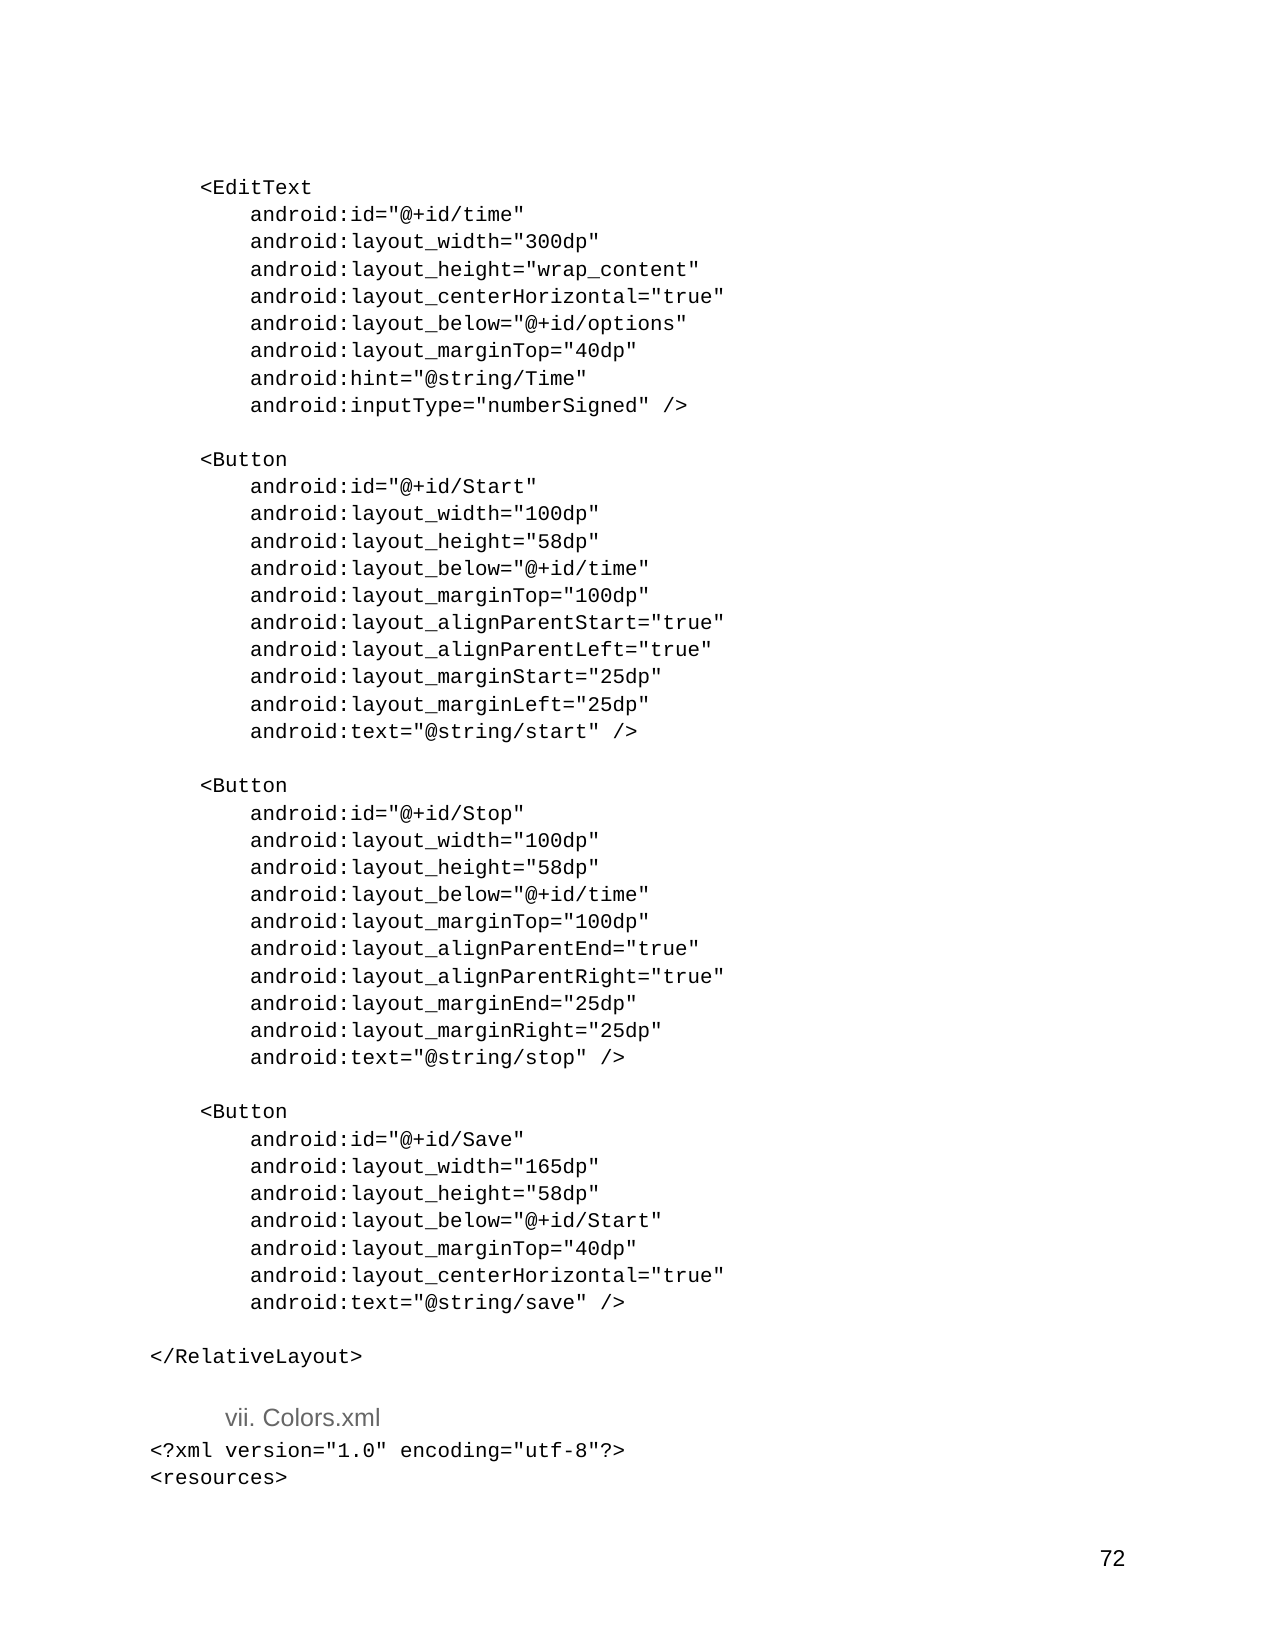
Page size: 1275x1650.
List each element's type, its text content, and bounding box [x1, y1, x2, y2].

text android:layout_height="58dp" [150, 1183, 1125, 1207]
text android:inputType="numberSigned" /> [150, 395, 1125, 418]
text android:layout_marginTop="40dp" [150, 1237, 1125, 1261]
text android:layout_width="165dp" [150, 1156, 1125, 1179]
text android:layout_marginStart="25dp" [150, 667, 1125, 690]
text android:layout_marginTop="100dp" [150, 585, 1125, 609]
text android:layout_below="@+id/options" [150, 313, 1125, 337]
text android:layout_marginEnd="25dp" [150, 993, 1125, 1016]
text android:text="@string/start" /> [150, 721, 1125, 744]
text <EditText [150, 177, 1125, 201]
text android:layout_below="@+id/Start" [150, 1210, 1125, 1234]
text android:id="@+id/Save" [150, 1129, 1125, 1152]
text android:id="@+id/time" [150, 204, 1125, 228]
text <resources> [150, 1467, 1125, 1491]
text android:hint="@string/Time" [150, 367, 1125, 391]
text android:layout_width="100dp" [150, 503, 1125, 527]
text android:layout_alignParentRight="true" [150, 966, 1125, 989]
text android:id="@+id/Start" [150, 476, 1125, 500]
text <Button [150, 449, 1125, 473]
text android:layout_width="100dp" [150, 830, 1125, 853]
text android:layout_alignParentLeft="true" [150, 639, 1125, 663]
text android:text="@string/save" /> [150, 1292, 1125, 1316]
text </RelativeLayout> [150, 1346, 1125, 1370]
text android:layout_centerHorizontal="true" [150, 286, 1125, 309]
text android:text="@string/stop" /> [150, 1047, 1125, 1071]
text android:id="@+id/Stop" [150, 802, 1125, 826]
text <Button [150, 1102, 1125, 1125]
text android:layout_below="@+id/time" [150, 884, 1125, 908]
text android:layout_alignParentStart="true" [150, 612, 1125, 636]
text android:layout_alignParentEnd="true" [150, 938, 1125, 962]
text android:layout_marginTop="40dp" [150, 340, 1125, 364]
text android:layout_below="@+id/time" [150, 558, 1125, 581]
text android:layout_marginTop="100dp" [150, 911, 1125, 935]
text android:layout_centerHorizontal="true" [150, 1265, 1125, 1288]
text android:layout_height="58dp" [150, 531, 1125, 554]
text android:layout_marginRight="25dp" [150, 1020, 1125, 1044]
text android:layout_width="300dp" [150, 232, 1125, 255]
text android:layout_marginLeft="25dp" [150, 694, 1125, 717]
text android:layout_height="58dp" [150, 857, 1125, 881]
text <?xml version="1.0" encoding="utf-8"?> [150, 1440, 1125, 1463]
text android:layout_height="wrap_content" [150, 259, 1125, 282]
subtitle vii. Colors.xml [150, 1403, 1125, 1431]
text <Button [150, 775, 1125, 799]
